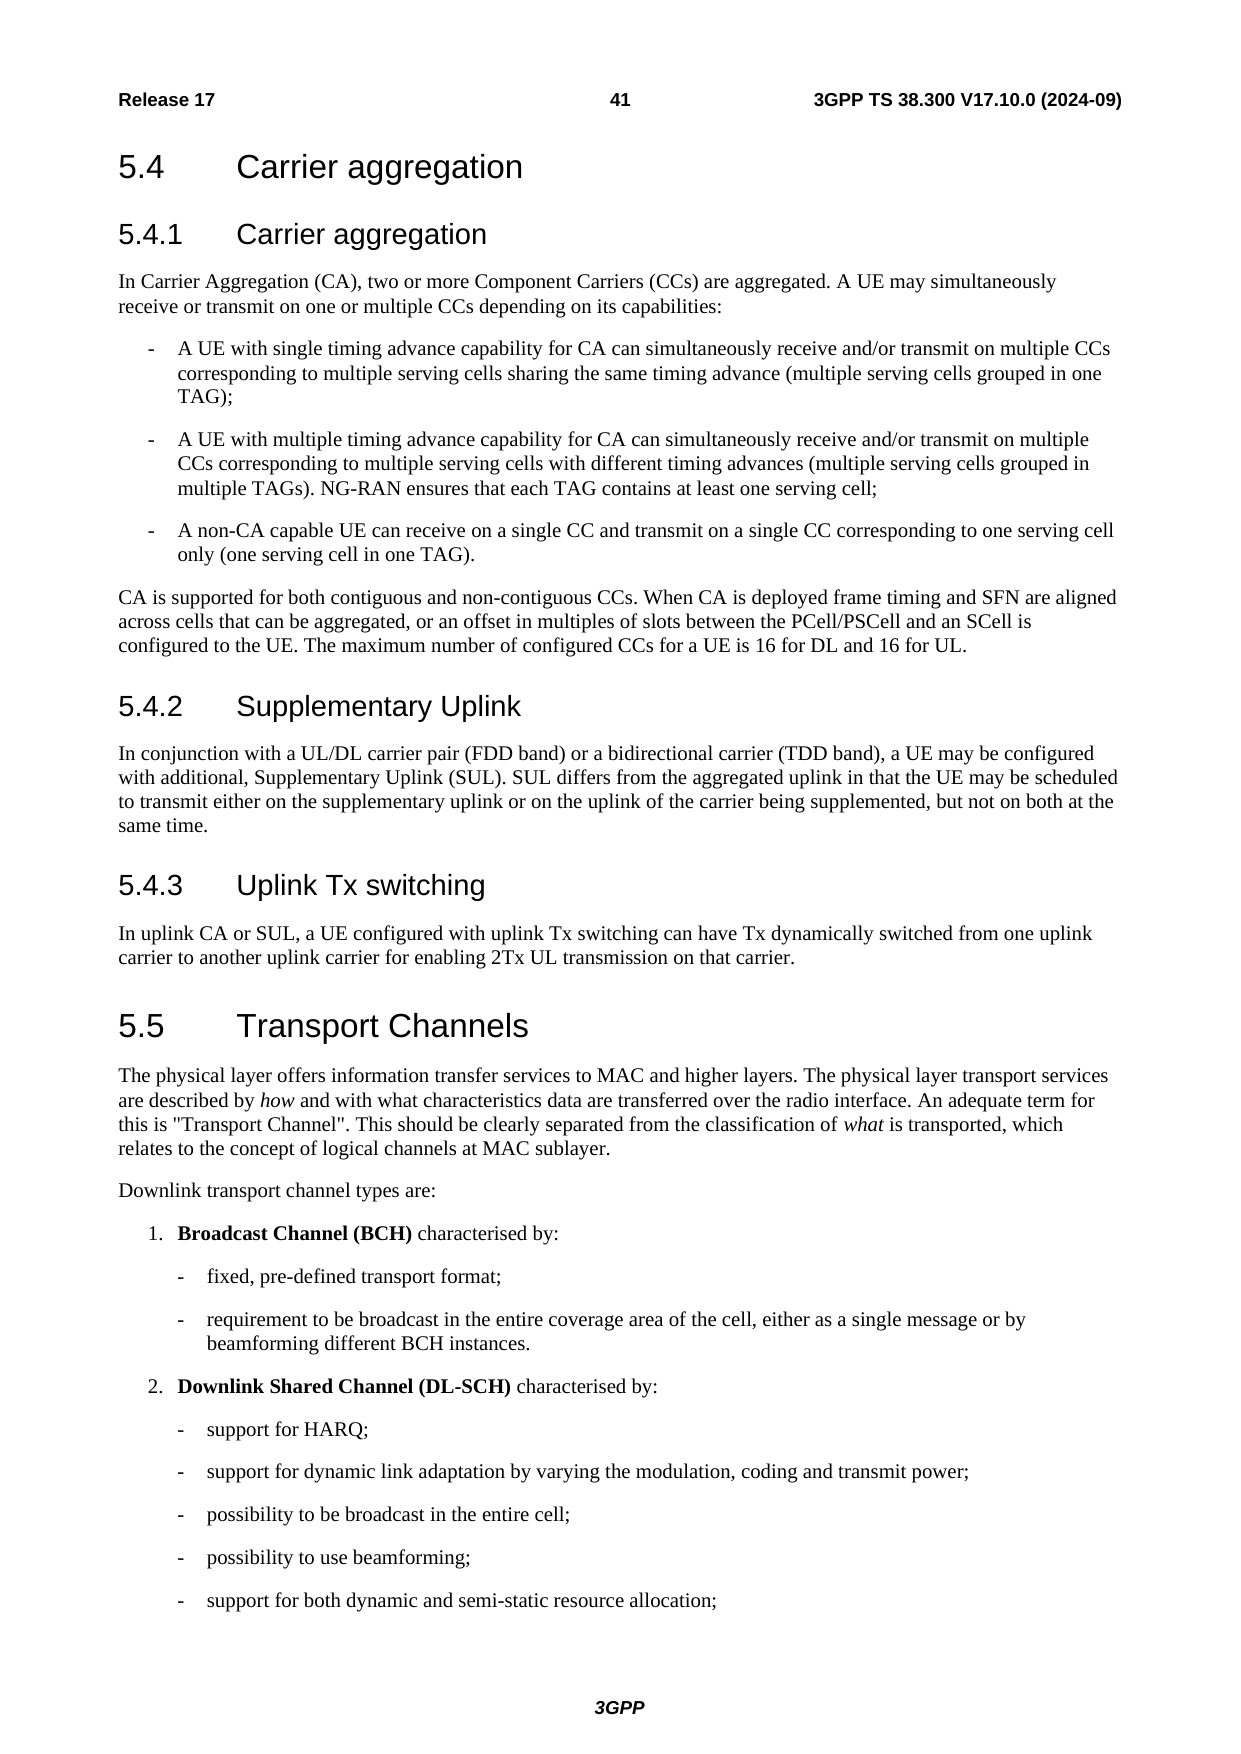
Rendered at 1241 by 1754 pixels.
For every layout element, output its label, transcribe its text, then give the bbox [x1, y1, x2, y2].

text In Carrier Aggregation (CA), two or more Component Carriers (CCs) are aggregated. A UE may simultaneously receive or transmit on one or multiple CCs depending on its capabilities: [118, 269, 1122, 318]
text In conjunction with a UL/DL carrier pair (FDD band) or a bidirectional carrier (TDD band), a UE may be configured with additional, Supplementary Uplink (SUL). SUL differs from the aggregated uplink in that the UE may be scheduled to transmit either on the supplementary uplink or on the uplink of the carrier being supplemented, but not on both at the same time. [118, 741, 1122, 837]
text - A UE with multiple timing advance capability for CA can simultaneously receive and/or transmit on multiple CCs corresponding to multiple serving cells with different timing advances (multiple serving cells grouped in multiple TAGs). NG-RAN ensures that each TAG contains at least one serving cell; [148, 427, 1122, 499]
subtitle 5.5 Transport Channels [118, 1006, 1122, 1045]
text - fixed, pre-defined transport format; [177, 1264, 1122, 1288]
subtitle 5.4 Carrier aggregation [118, 147, 1122, 186]
text Downlink transport channel types are: [118, 1178, 1122, 1202]
subtitle 5.4.3 Uplink Tx switching [118, 868, 1122, 902]
subtitle 5.4.1 Carrier aggregation [118, 217, 1122, 251]
text - possibility to use beamforming; [177, 1545, 1122, 1569]
text - support for both dynamic and semi-static resource allocation; [177, 1588, 1122, 1612]
text - possibility to be broadcast in the entire cell; [177, 1502, 1122, 1526]
text - support for HARQ; [177, 1417, 1122, 1441]
text - requirement to be broadcast in the entire coverage area of the cell, either as a single message or by beamforming different BCH instances. [177, 1307, 1122, 1355]
text 1. Broadcast Channel (BCH) characterised by: [148, 1221, 1122, 1245]
text - A non-CA capable UE can receive on a single CC and transmit on a single CC corresponding to one serving cell only (one serving cell in one TAG). [148, 518, 1122, 566]
text In uplink CA or SUL, a UE configured with uplink Tx switching can have Tx dynamically switched from one uplink carrier to another uplink carrier for enabling 2Tx UL transmission on that carrier. [118, 921, 1122, 969]
text - support for dynamic link adaptation by varying the modulation, coding and transmit power; [177, 1459, 1122, 1483]
subtitle 5.4.2 Supplementary Uplink [118, 688, 1122, 722]
text CA is supported for both contiguous and non-contiguous CCs. When CA is deployed frame timing and SFN are aligned across cells that can be aggregated, or an offset in multiples of slots between the PCell/PSCell and an SCell is configured to the UE. The maximum number of configured CCs for a UE is 16 for DL and 16 for UL. [118, 585, 1122, 657]
text - A UE with single timing advance capability for CA can simultaneously receive and/or transmit on multiple CCs corresponding to multiple serving cells sharing the same timing advance (multiple serving cells grouped in one TAG); [148, 336, 1122, 408]
text 2. Downlink Shared Channel (DL-SCH) characterised by: [148, 1374, 1122, 1398]
text The physical layer offers information transfer services to MAC and higher layers. The physical layer transport services are described by how and with what characteristics data are transferred over the radio interface. An adequate term for this is "Transport Channel". This should be clearly separated from the classification of what is transported, which relates to the concept of logical channels at MAC sublayer. [118, 1063, 1122, 1160]
